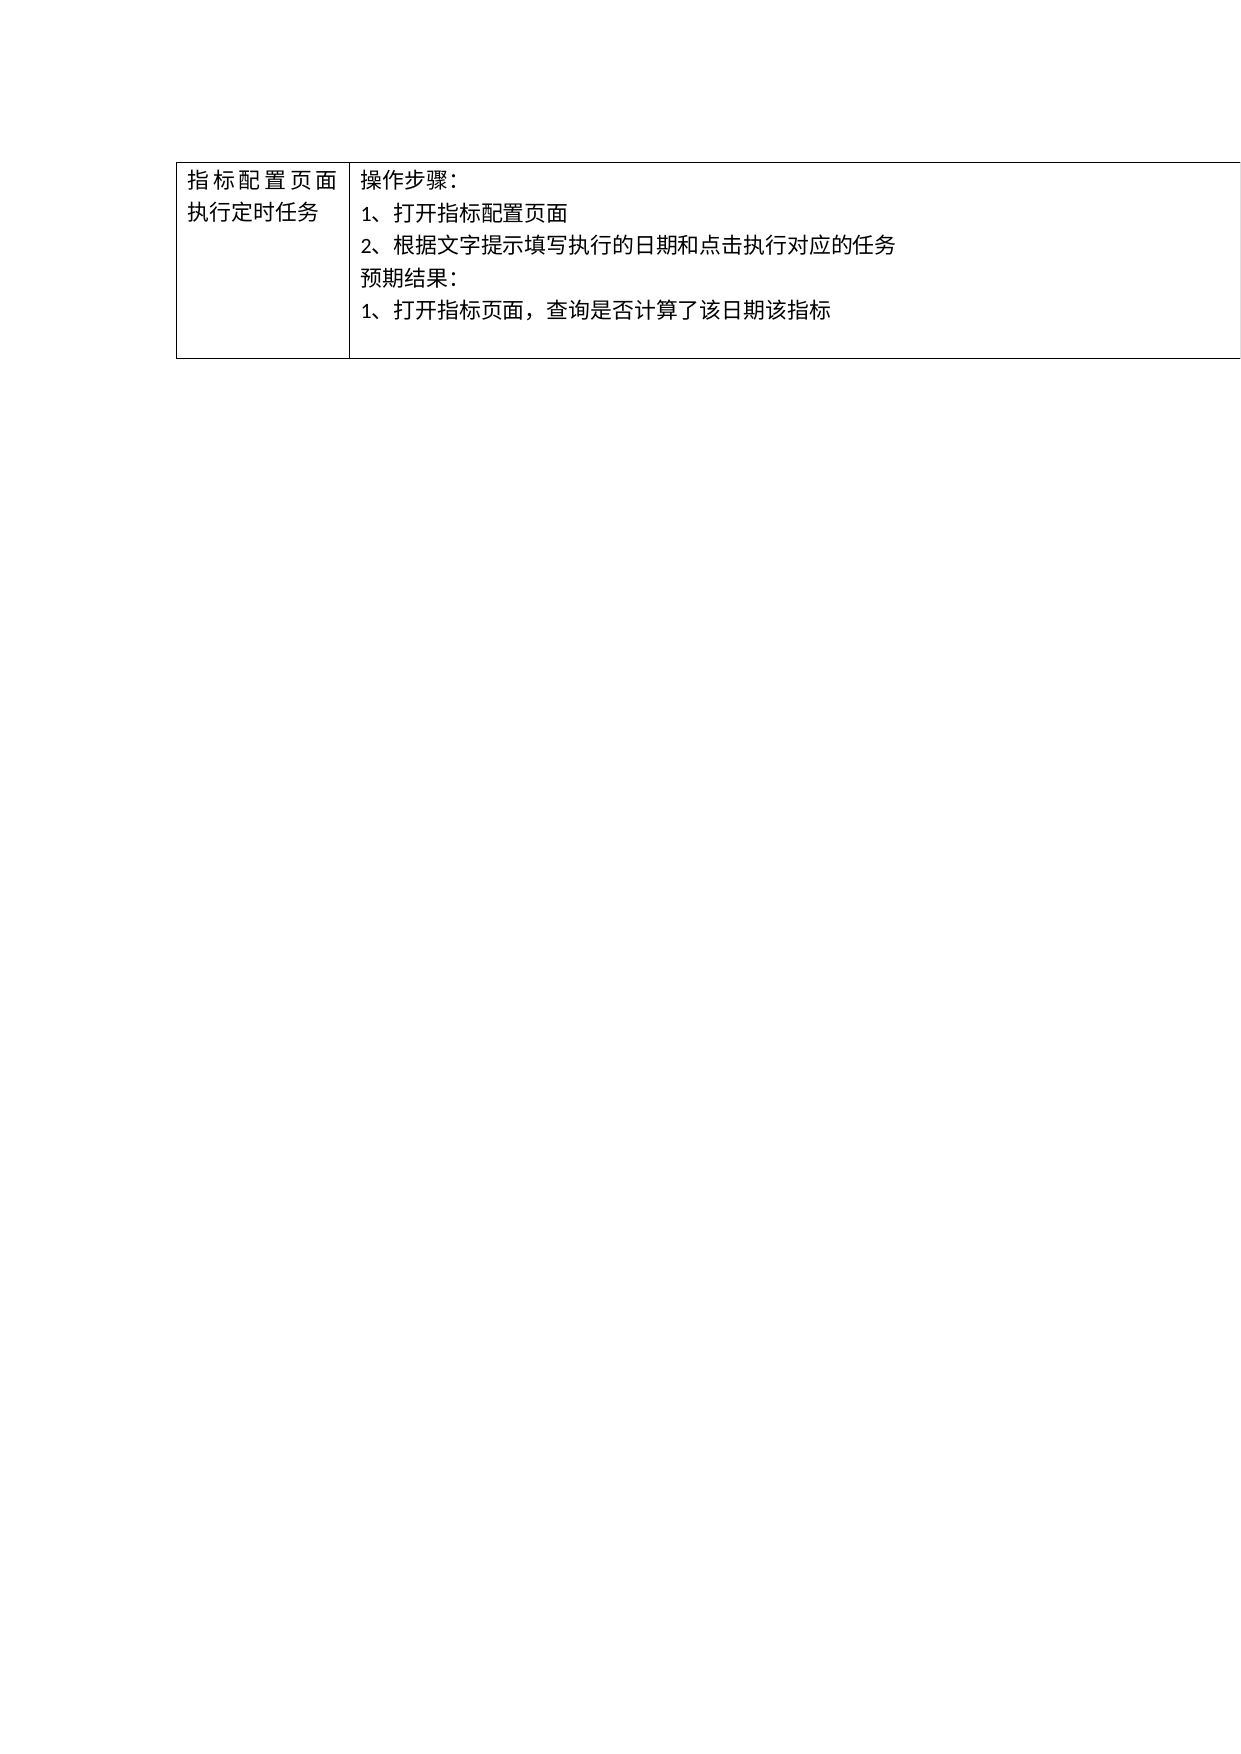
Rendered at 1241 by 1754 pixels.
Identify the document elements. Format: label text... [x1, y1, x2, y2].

table_cell 指标配置页面执行定时任务 [177, 163, 349, 358]
table_cell 操作步骤： 1、打开指标配置页面 2、根据文字提示填写执行的日期和点击执行对应的任务 预期结果： 1、打开指标页面，查询是否计算了该日期该指标 [350, 163, 1240, 358]
